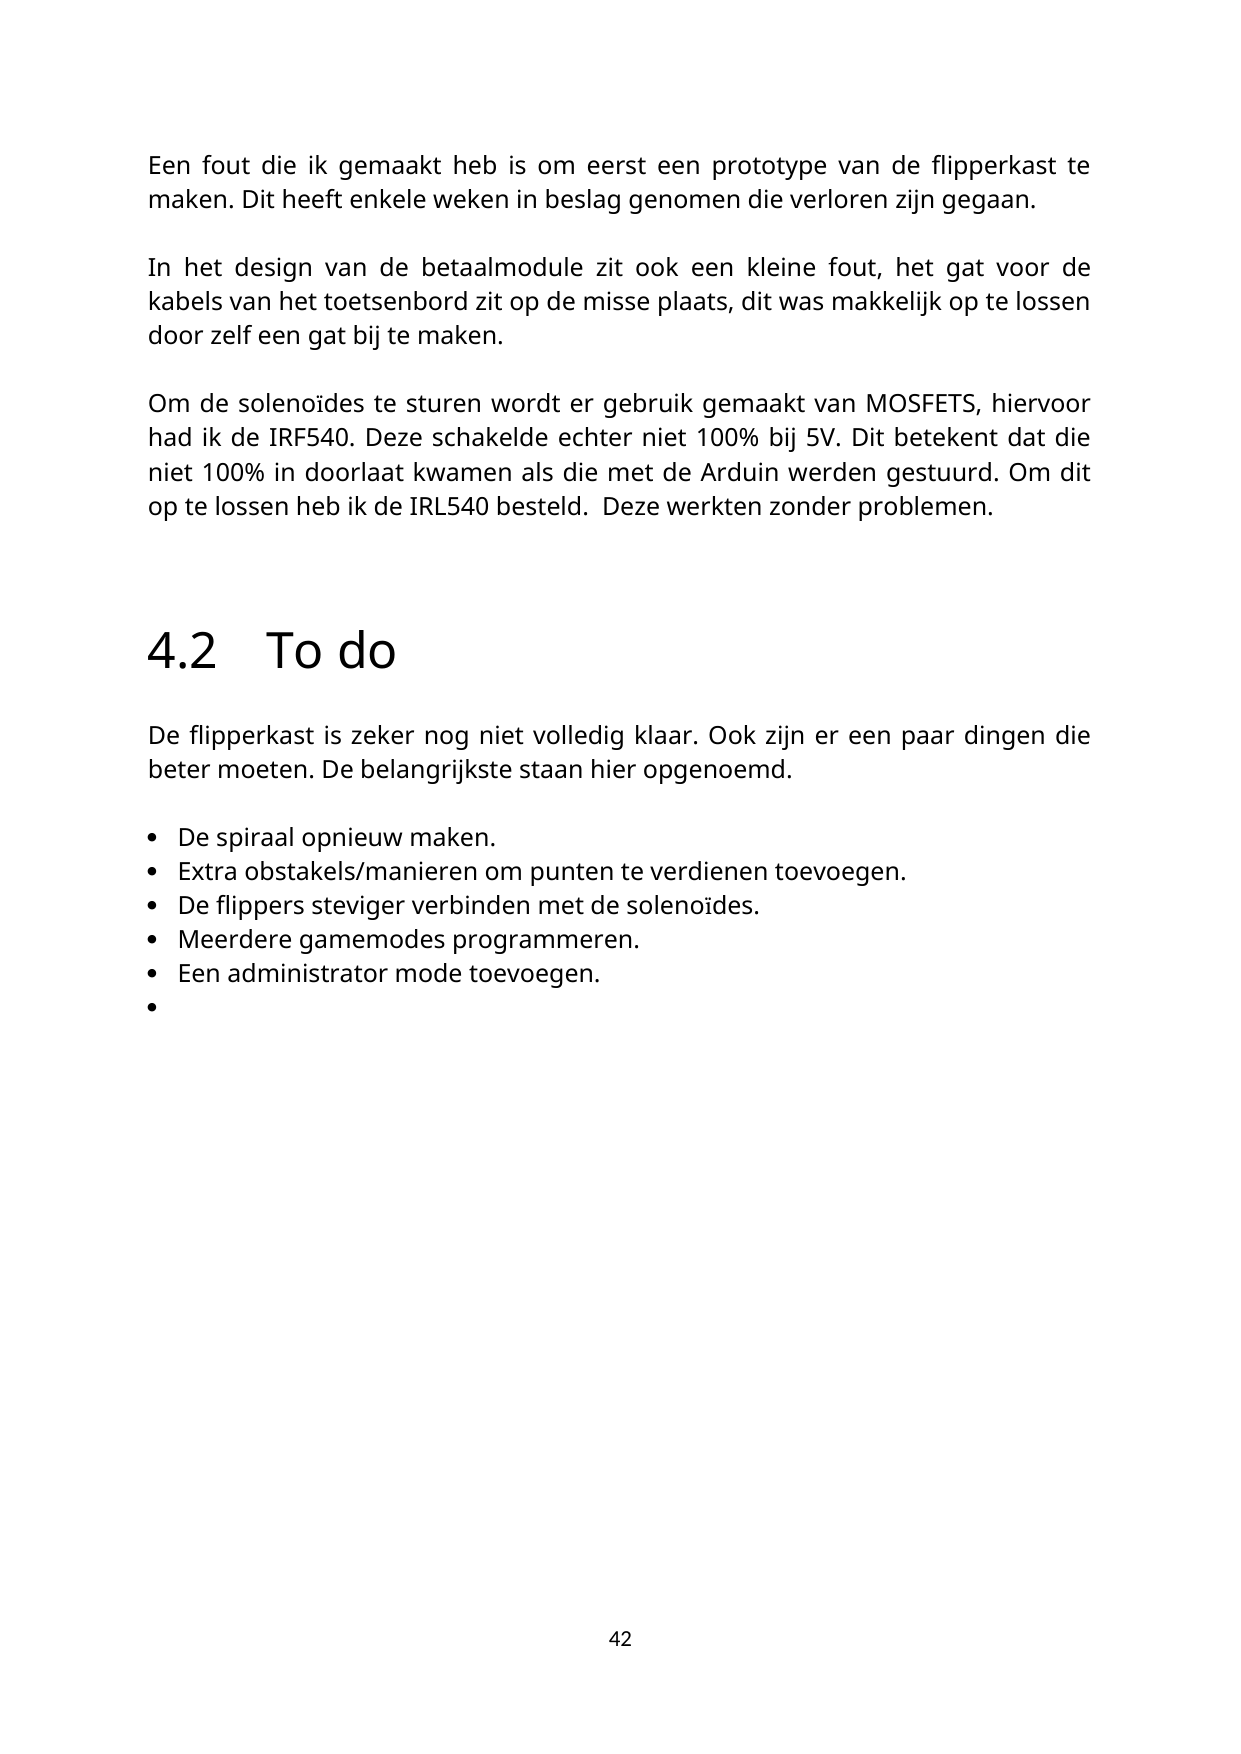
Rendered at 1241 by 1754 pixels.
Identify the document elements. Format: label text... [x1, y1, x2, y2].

subtitle To do [148, 615, 1093, 683]
list Een administrator mode toevoegen. [148, 956, 1093, 990]
text De flipperkast is zeker nog niet volledig klaar. Ook zijn er een paar dingen die beter moeten. De belangrijkste staan hier opgenoemd. [148, 718, 1093, 786]
list De spiraal opnieuw maken. [148, 820, 1093, 854]
list Meerdere gamemodes programmeren. [148, 922, 1093, 956]
text Een fout die ik gemaakt heb is om eerst een prototype van de flipperkast te maken. Dit heeft enkele weken in beslag genomen die verloren zijn gegaan. [148, 148, 1093, 216]
list De flippers steviger verbinden met de solenoïdes. [148, 888, 1093, 922]
list Extra obstakels/manieren om punten te verdienen toevoegen. [148, 854, 1093, 888]
text In het design van de betaalmodule zit ook een kleine fout, het gat voor de kabels van het toetsenbord zit op de misse plaats, dit was makkelijk op te lossen door zelf een gat bij te maken. [148, 250, 1093, 352]
text Om de solenoïdes te sturen wordt er gebruik gemaakt van MOSFETS, hiervoor had ik de IRF540. Deze schakelde echter niet 100% bij 5V. Dit betekent dat die niet 100% in doorlaat kwamen als die met de Arduin werden gestuurd. Om dit op te lossen heb ik de IRL540 besteld. Deze werkten zonder problemen. [148, 386, 1093, 522]
